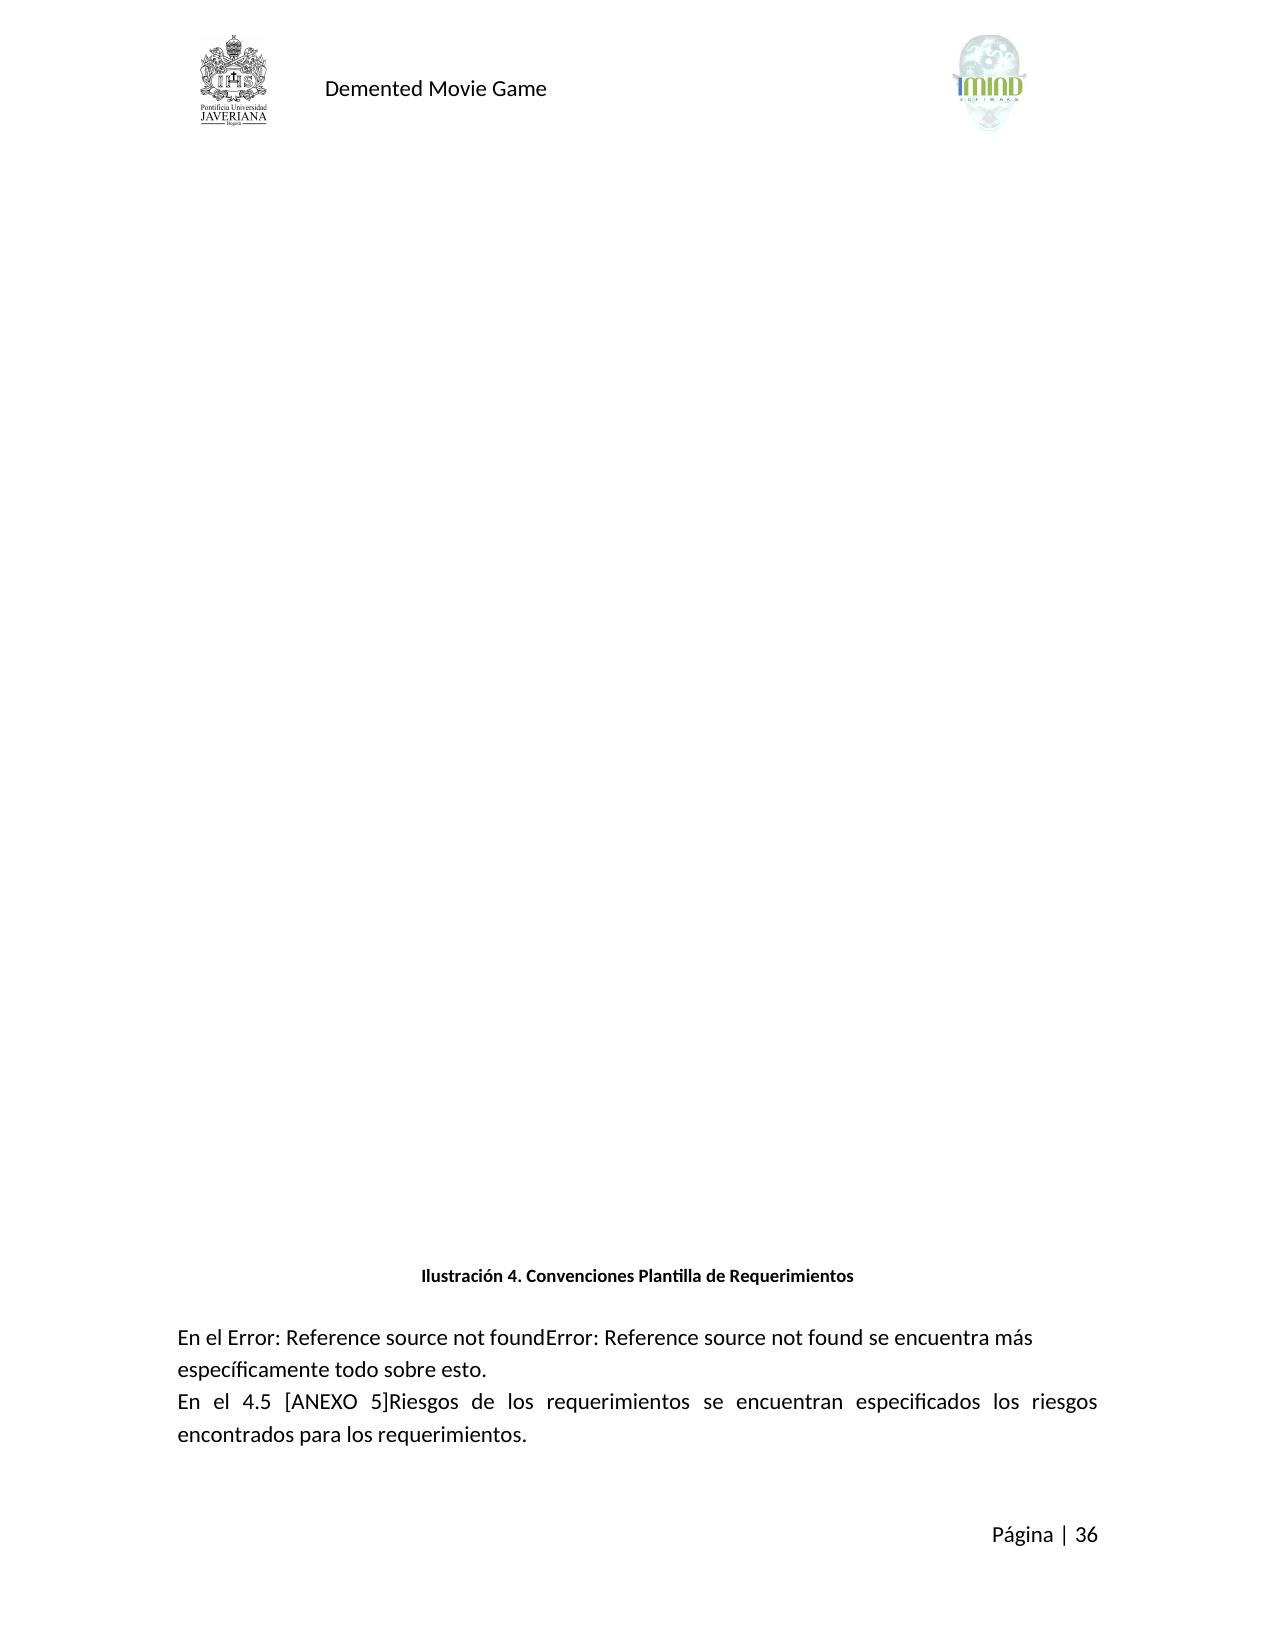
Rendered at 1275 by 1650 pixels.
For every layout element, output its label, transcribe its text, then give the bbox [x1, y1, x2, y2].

text En el ¡Error! No se encuentra el origen de la referencia.¡Error! No se encuentra el origen de la referencia. se encuentra más específicamente todo sobre esto. [177, 1323, 1098, 1383]
text Ilustración 4. Convenciones Plantilla de Requerimientos [177, 1264, 1098, 1287]
picture [200, 35, 267, 126]
picture [951, 35, 1033, 138]
